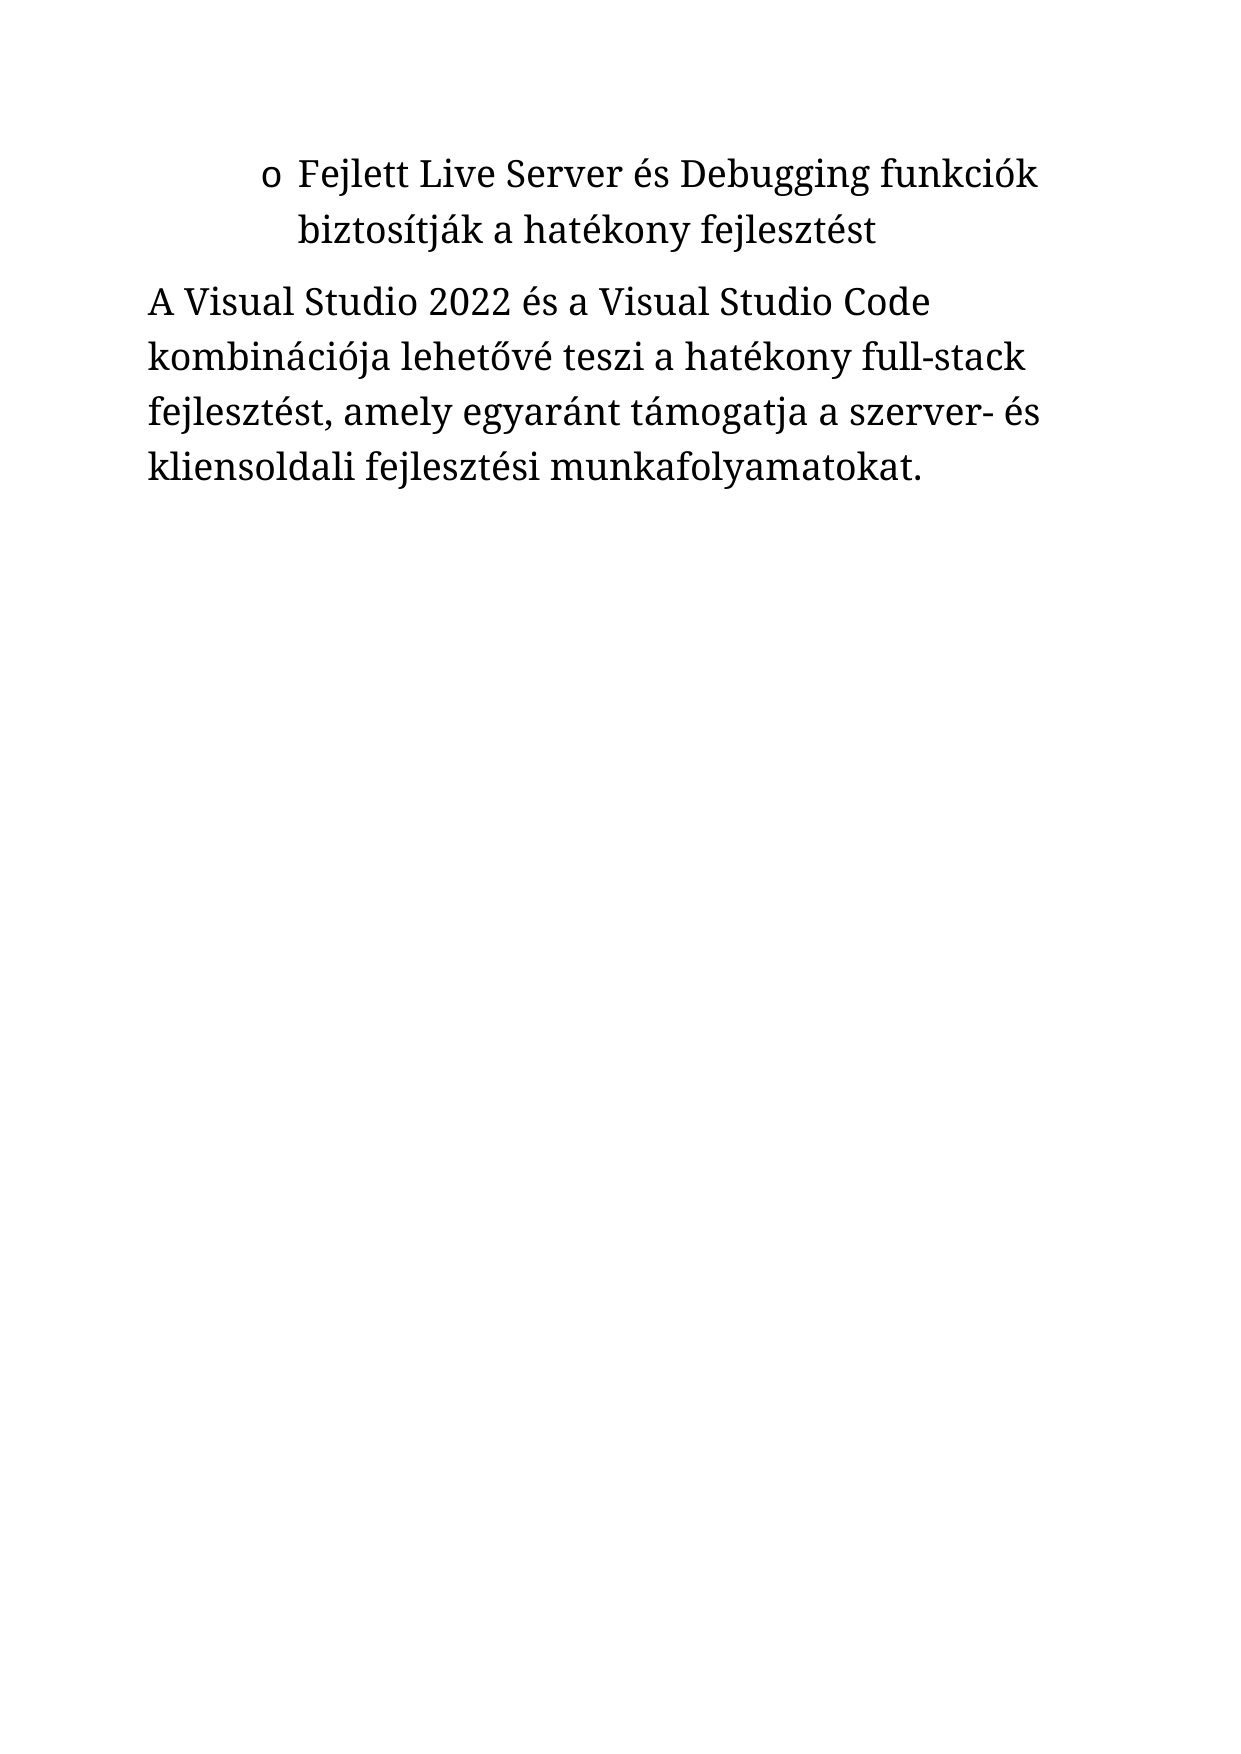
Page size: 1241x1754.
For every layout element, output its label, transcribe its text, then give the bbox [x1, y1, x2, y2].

text A Visual Studio 2022 és a Visual Studio Code kombinációja lehetővé teszi a hatékony full-stack fejlesztést, amely egyaránt támogatja a szerver- és kliensoldali fejlesztési munkafolyamatokat. [148, 275, 1093, 491]
list Fejlett Live Server és Debugging funkciók biztosítják a hatékony fejlesztést [260, 148, 1093, 254]
